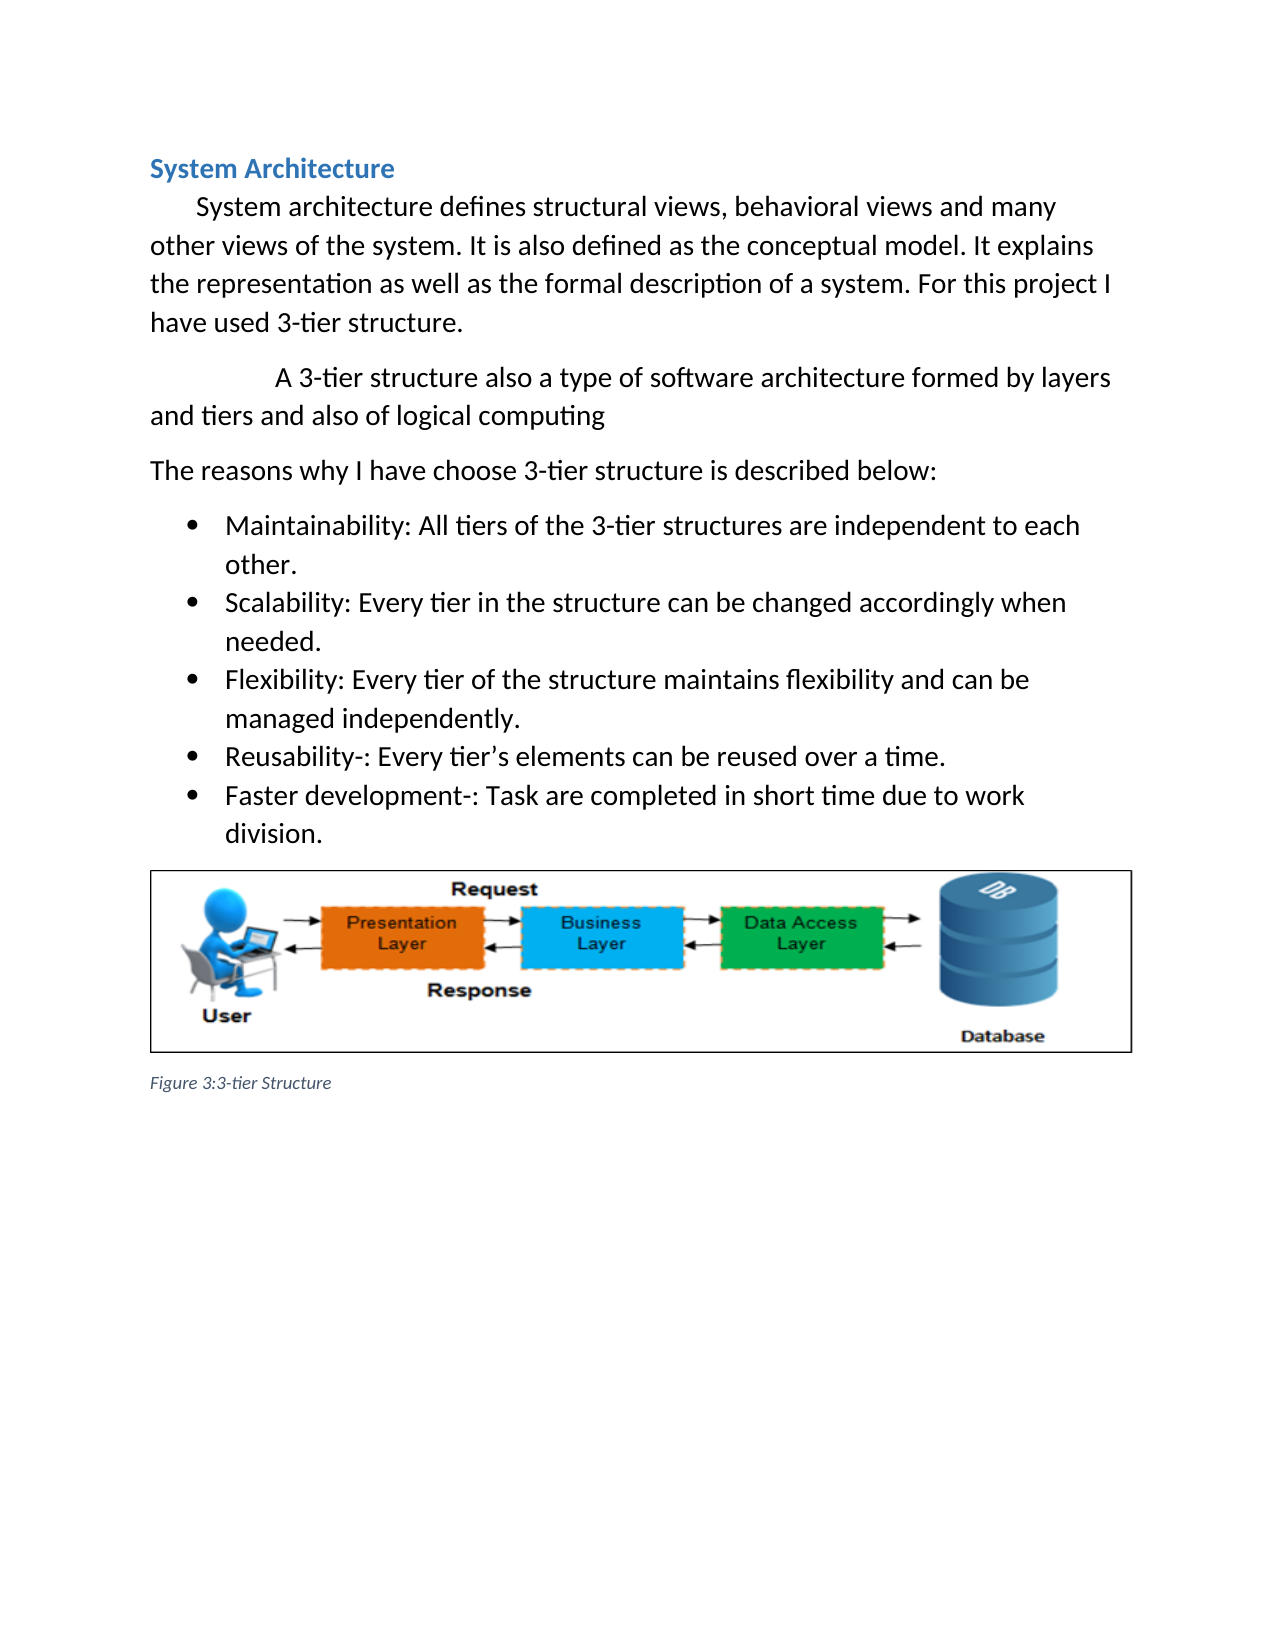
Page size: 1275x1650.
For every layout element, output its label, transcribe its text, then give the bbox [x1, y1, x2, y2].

text Figure 3:3-tier Structure [150, 1071, 1125, 1094]
text System architecture defines structural views, behavioral views and many other views of the system. It is also defined as the conceptual model. It explains the representation as well as the formal description of a system. For this project I have used 3-tier structure. [150, 188, 1125, 339]
text The reasons why I have choose 3-tier structure is described below: [150, 452, 1125, 488]
list Flexibility: Every tier of the structure maintains flexibility and can be managed independently. [187, 661, 1125, 735]
list Reusability-: Every tier’s elements can be reused over a time. [187, 738, 1125, 774]
subtitle System Architecture [150, 150, 1125, 186]
text A 3-tier structure also a type of software architecture formed by layers and tiers and also of logical computing [150, 359, 1125, 433]
list Scalability: Every tier in the structure can be changed accordingly when needed. [187, 584, 1125, 658]
picture [150, 870, 1134, 1053]
list Faster development-: Task are completed in short time due to work division. [187, 777, 1125, 851]
list Maintainability: All tiers of the 3-tier structures are independent to each other. [187, 507, 1125, 582]
